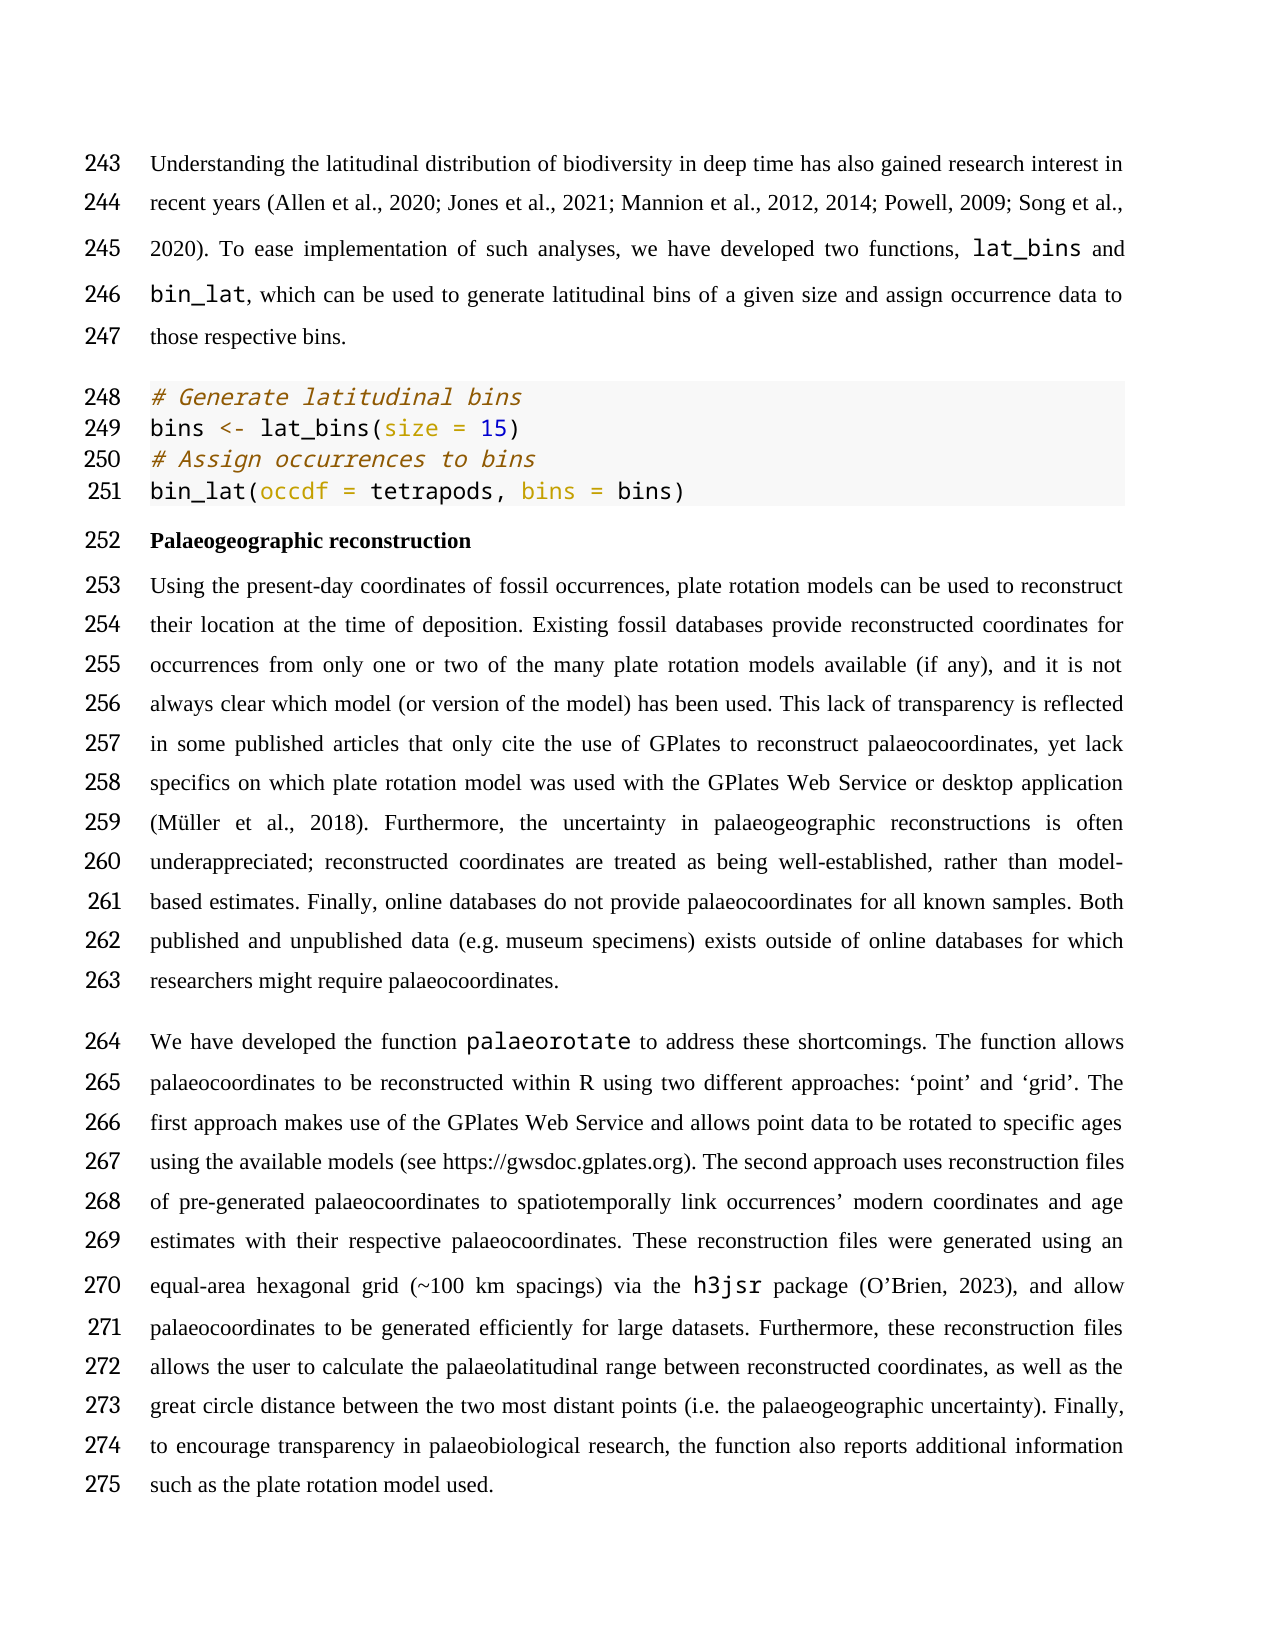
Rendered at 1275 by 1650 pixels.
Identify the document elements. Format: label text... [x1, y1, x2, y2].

text # Generate latitudinal bins bins <- lat_bins(size = 15) # Assign occurrences to bins bin_lat(occdf = tetrapods, bins = bins) [150, 381, 1125, 506]
text We have developed the function palaeorotate to address these shortcomings. The function allows palaeocoordinates to be reconstructed within R using two different approaches: ‘point’ and ‘grid’. The first approach makes use of the GPlates Web Service and allows point data to be rotated to specific ages using the available models (see https://gwsdoc.gplates.org). The second approach uses reconstruction files of pre-generated palaeocoordinates to spatiotemporally link occurrences’ modern coordinates and age estimates with their respective palaeocoordinates. These reconstruction files were generated using an equal-area hexagonal grid (~100 km spacings) via the h3jsr package (O’Brien, 2023), and allow palaeocoordinates to be generated efficiently for large datasets. Furthermore, these reconstruction files allows the user to calculate the palaeolatitudinal range between reconstructed coordinates, as well as the great circle distance between the two most distant points (i.e. the palaeogeographic uncertainty). Finally, to encourage transparency in palaeobiological research, the function also reports additional information such as the plate rotation model used. [150, 1025, 1125, 1498]
text Using the present-day coordinates of fossil occurrences, plate rotation models can be used to reconstruct their location at the time of deposition. Existing fossil databases provide reconstructed coordinates for occurrences from only one or two of the many plate rotation models available (if any), and it is not always clear which model (or version of the model) has been used. This lack of transparency is reflected in some published articles that only cite the use of GPlates to reconstruct palaeocoordinates, yet lack specifics on which plate rotation model was used with the GPlates Web Service or desktop application (Müller et al., 2018). Furthermore, the uncertainty in palaeogeographic reconstructions is often underappreciated; reconstructed coordinates are treated as being well-established, rather than model-based estimates. Finally, online databases do not provide palaeocoordinates for all known samples. Both published and unpublished data (e.g. museum specimens) exists outside of online databases for which researchers might require palaeocoordinates. [150, 572, 1125, 993]
subtitle Palaeogeographic reconstruction [150, 527, 1125, 553]
text Understanding the latitudinal distribution of biodiversity in deep time has also gained research interest in recent years (Allen et al., 2020; Jones et al., 2021; Mannion et al., 2012, 2014; Powell, 2009; Song et al., 2020). To ease implementation of such analyses, we have developed two functions, lat_bins and bin_lat, which can be used to generate latitudinal bins of a given size and assign occurrence data to those respective bins. [150, 150, 1125, 349]
